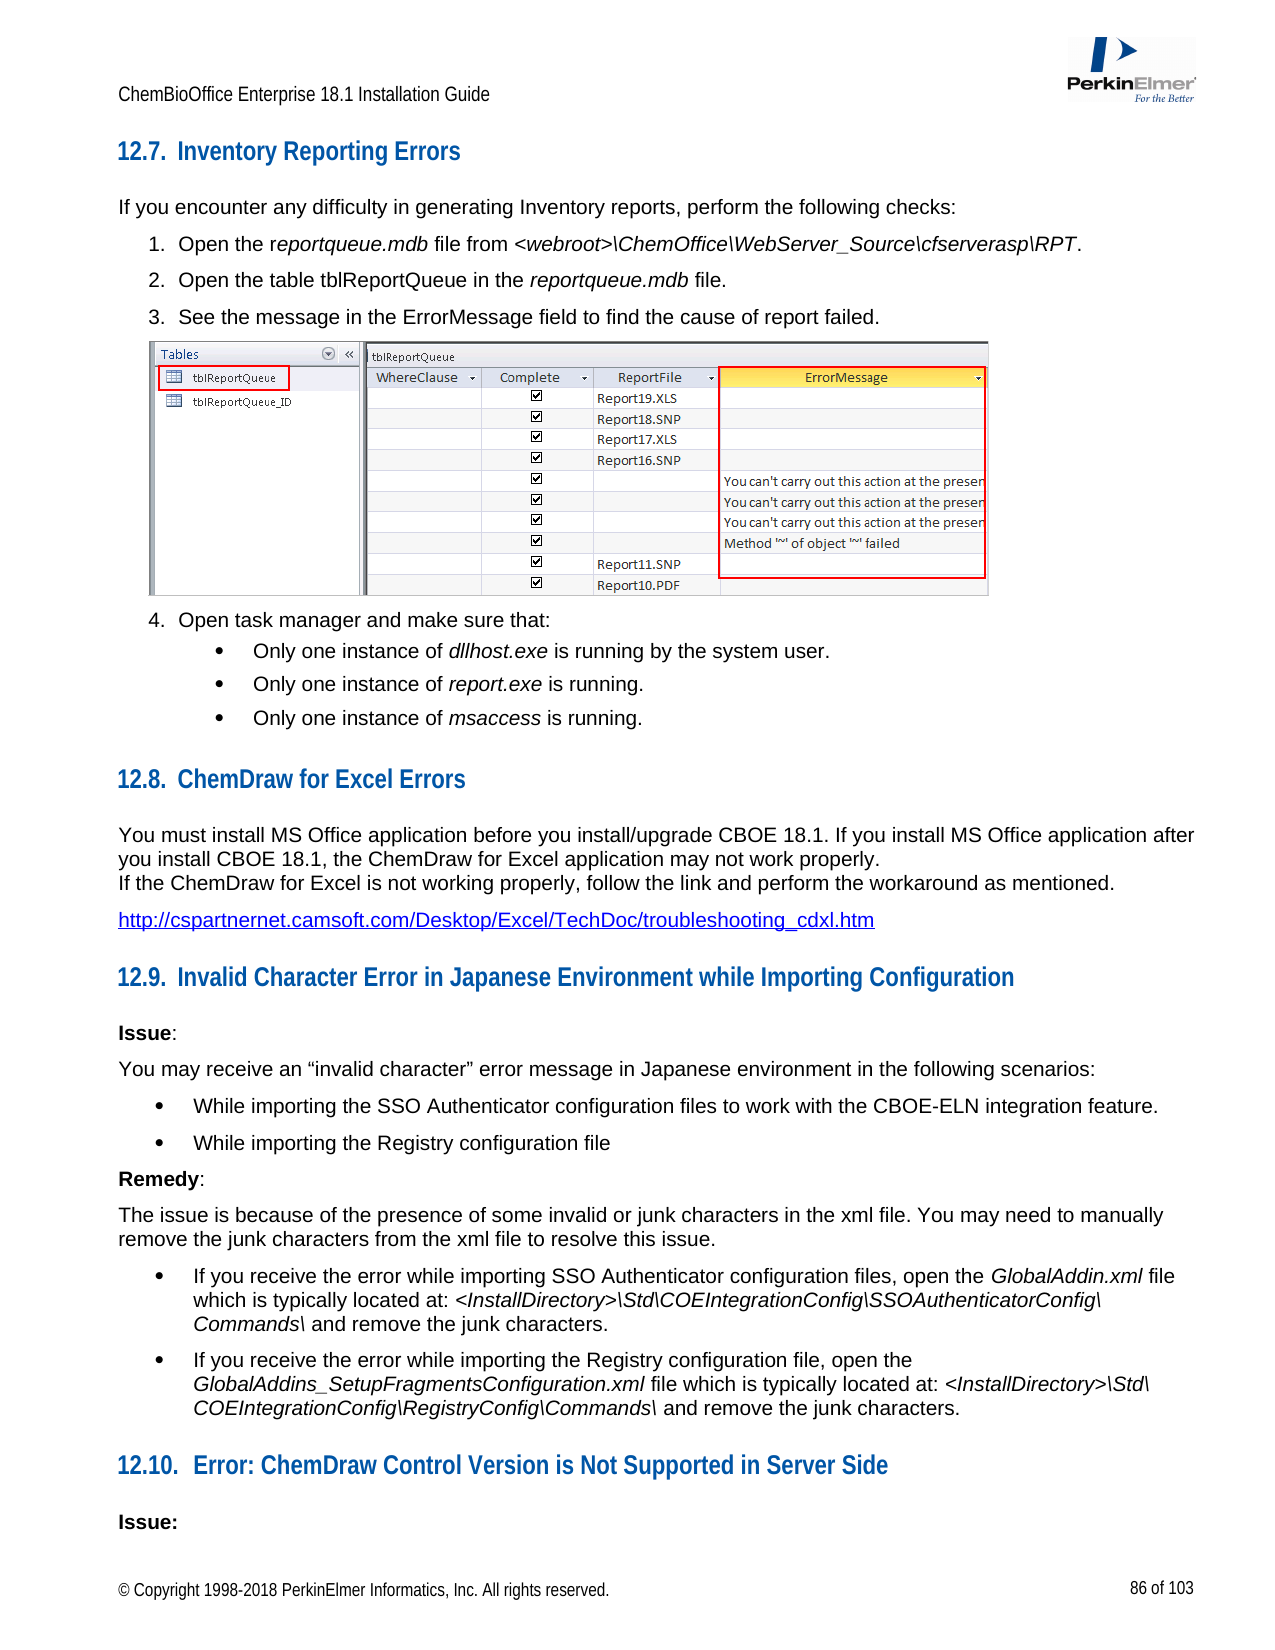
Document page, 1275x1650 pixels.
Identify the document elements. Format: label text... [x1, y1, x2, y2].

list Open the table tblReportQueue in the reportqueue.mdb file. [148, 268, 1204, 292]
subtitle Error: ChemDraw Control Version is Not Supported in Server Side [117, 1449, 1204, 1480]
list While importing the Registry configuration file [156, 1130, 1204, 1154]
list If you receive the error while importing the Registry configuration file, open the GlobalAddins_SetupFragmentsConfiguration.xml file which is typically located at: <InstallDirectory>\Std\COEIntegrationConfig\RegistryConfig\Commands\ and remove the junk characters. [156, 1348, 1204, 1420]
text If the ChemDraw for Excel is not working properly, follow the link and perform the workaround as mentioned. [118, 871, 1204, 895]
text Remedy: [118, 1167, 1204, 1191]
text You must install MS Office application before you install/upgrade CBOE 18.1. If you install MS Office application after you install CBOE 18.1, the ChemDraw for Excel application may not work properly. [118, 823, 1204, 871]
text http://cspartnernet.camsoft.com/Desktop/Excel/TechDoc/troubleshooting_cdxl.htm [118, 907, 1204, 931]
list While importing the SSO Authenticator configuration files to work with the CBOE-ELN integration feature. [156, 1094, 1204, 1118]
text The issue is because of the presence of some invalid or junk characters in the xml file. You may need to manually remove the junk characters from the xml file to resolve this issue. [118, 1203, 1204, 1251]
text Issue: [118, 1021, 1204, 1045]
list Open the reportqueue.mdb file from <webroot>\ChemOffice\WebServer_Source\cfserverasp\RPT. [148, 232, 1204, 256]
list If you receive the error while importing SSO Authenticator configuration files, open the GlobalAddin.xml file which is typically located at: <InstallDirectory>\Std\COEIntegrationConfig\SSOAuthenticatorConfig\Commands\ and remove the junk characters. [156, 1264, 1204, 1336]
subtitle ChemDraw for Excel Errors [117, 763, 1204, 794]
list Only one instance of msaccess is running. [216, 706, 1204, 730]
list Only one instance of report.exe is running. [216, 672, 1204, 696]
text If you encounter any difficulty in generating Inventory reports, perform the following checks: [118, 195, 1204, 219]
subtitle Invalid Character Error in Japanese Environment while Importing Configuration [117, 961, 1204, 992]
picture [148, 341, 989, 596]
text You may receive an “invalid character” error message in Japanese environment in the following scenarios: [118, 1057, 1204, 1081]
subtitle Inventory Reporting Errors [117, 135, 1204, 166]
list Open task manager and make sure that: [148, 608, 1204, 632]
text Issue: [118, 1509, 1204, 1533]
list See the message in the ErrorMessage field to find the cause of report failed. [148, 304, 1204, 328]
picture [1067, 37, 1197, 102]
list Only one instance of dllhost.exe is running by the system user. [216, 638, 1204, 662]
